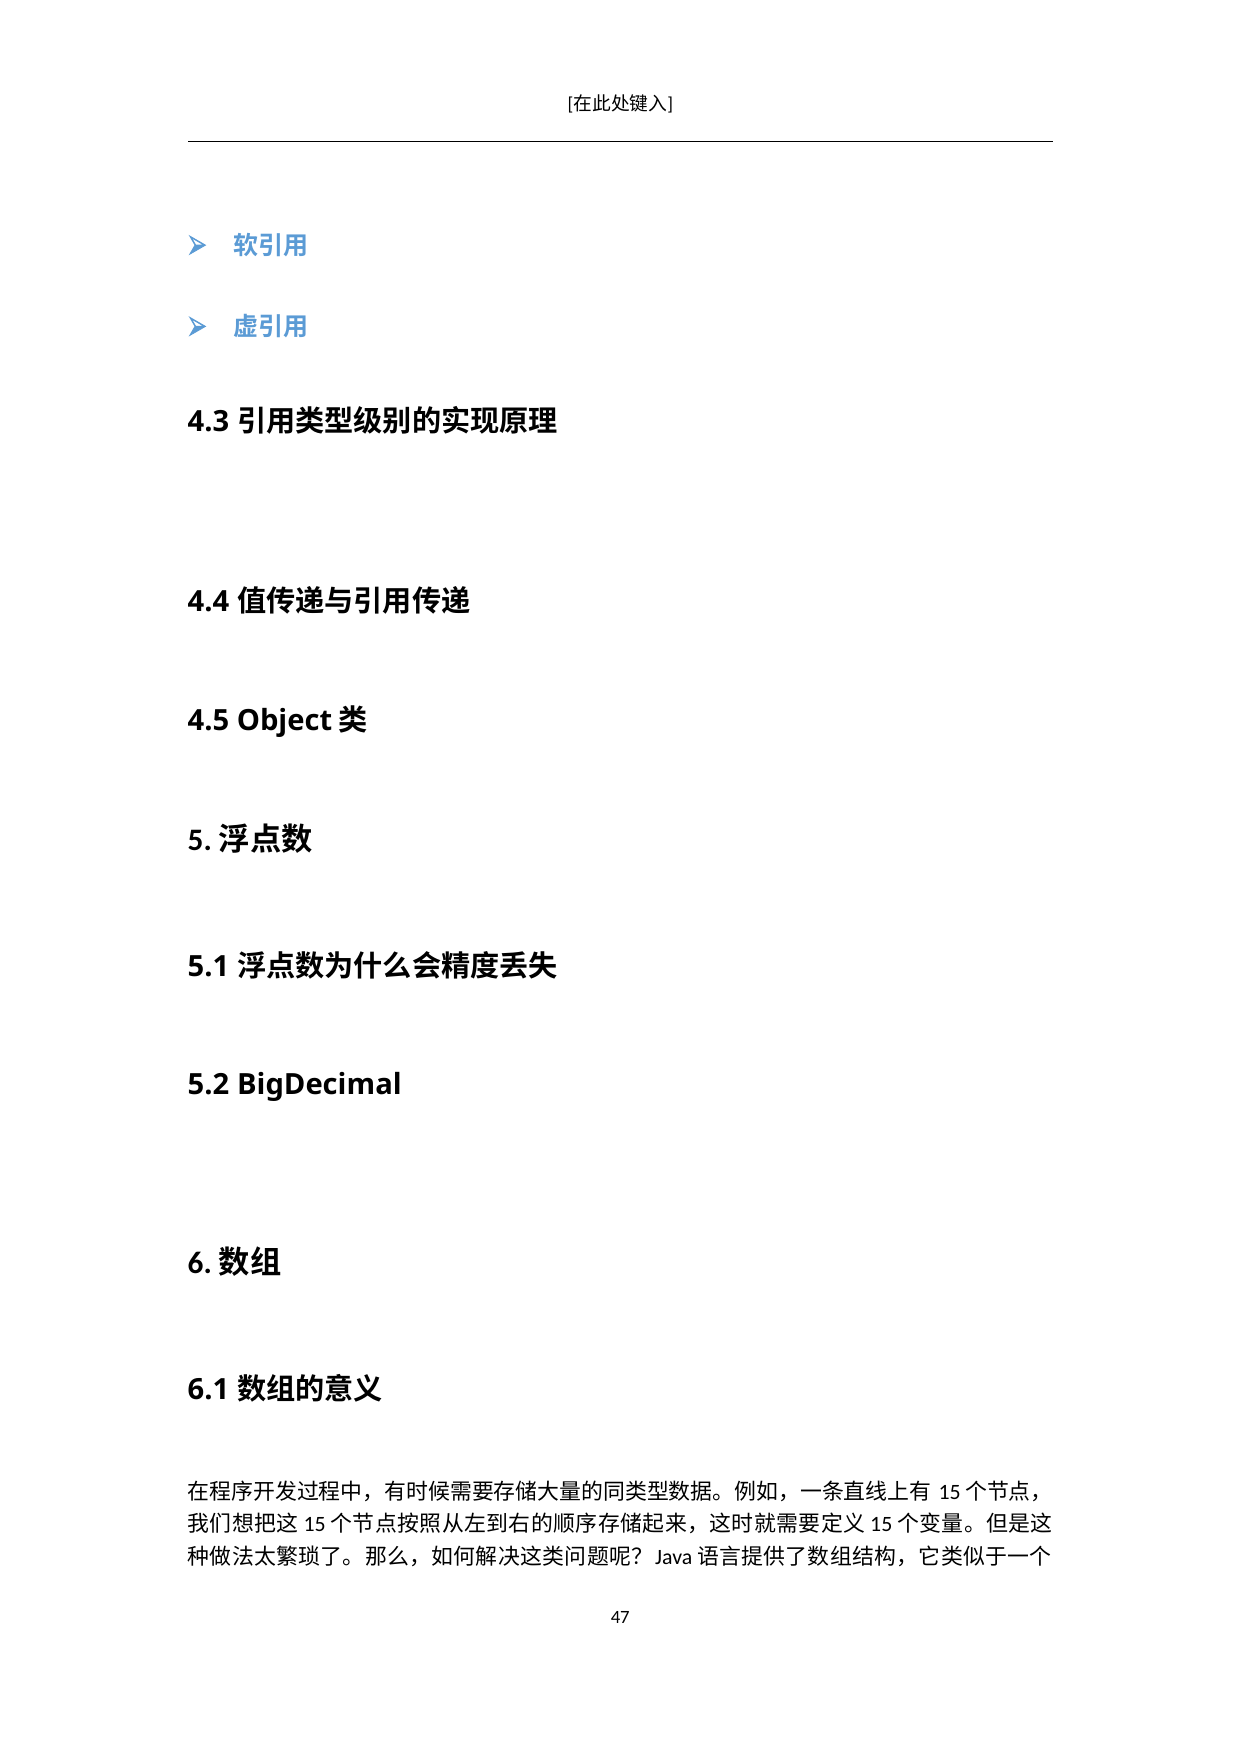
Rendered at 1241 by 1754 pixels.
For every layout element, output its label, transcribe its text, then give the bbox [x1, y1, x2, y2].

subtitle 5.2 BigDecimal [187, 1050, 1053, 1115]
subtitle 6.1 数组的意义 [187, 1354, 1053, 1419]
subtitle 5.1 浮点数为什么会精度丢失 [187, 931, 1053, 996]
list 虚引用 [187, 292, 1053, 357]
subtitle 5. 浮点数 [187, 804, 1053, 869]
subtitle 4.5 Object类 [187, 686, 1053, 751]
list 软引用 [187, 211, 1053, 276]
subtitle 4.4 值传递与引用传递 [187, 567, 1053, 632]
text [187, 1473, 1053, 1571]
subtitle 6. 数组 [187, 1227, 1053, 1292]
subtitle 4.3 引用类型级别的实现原理 [187, 386, 1053, 451]
